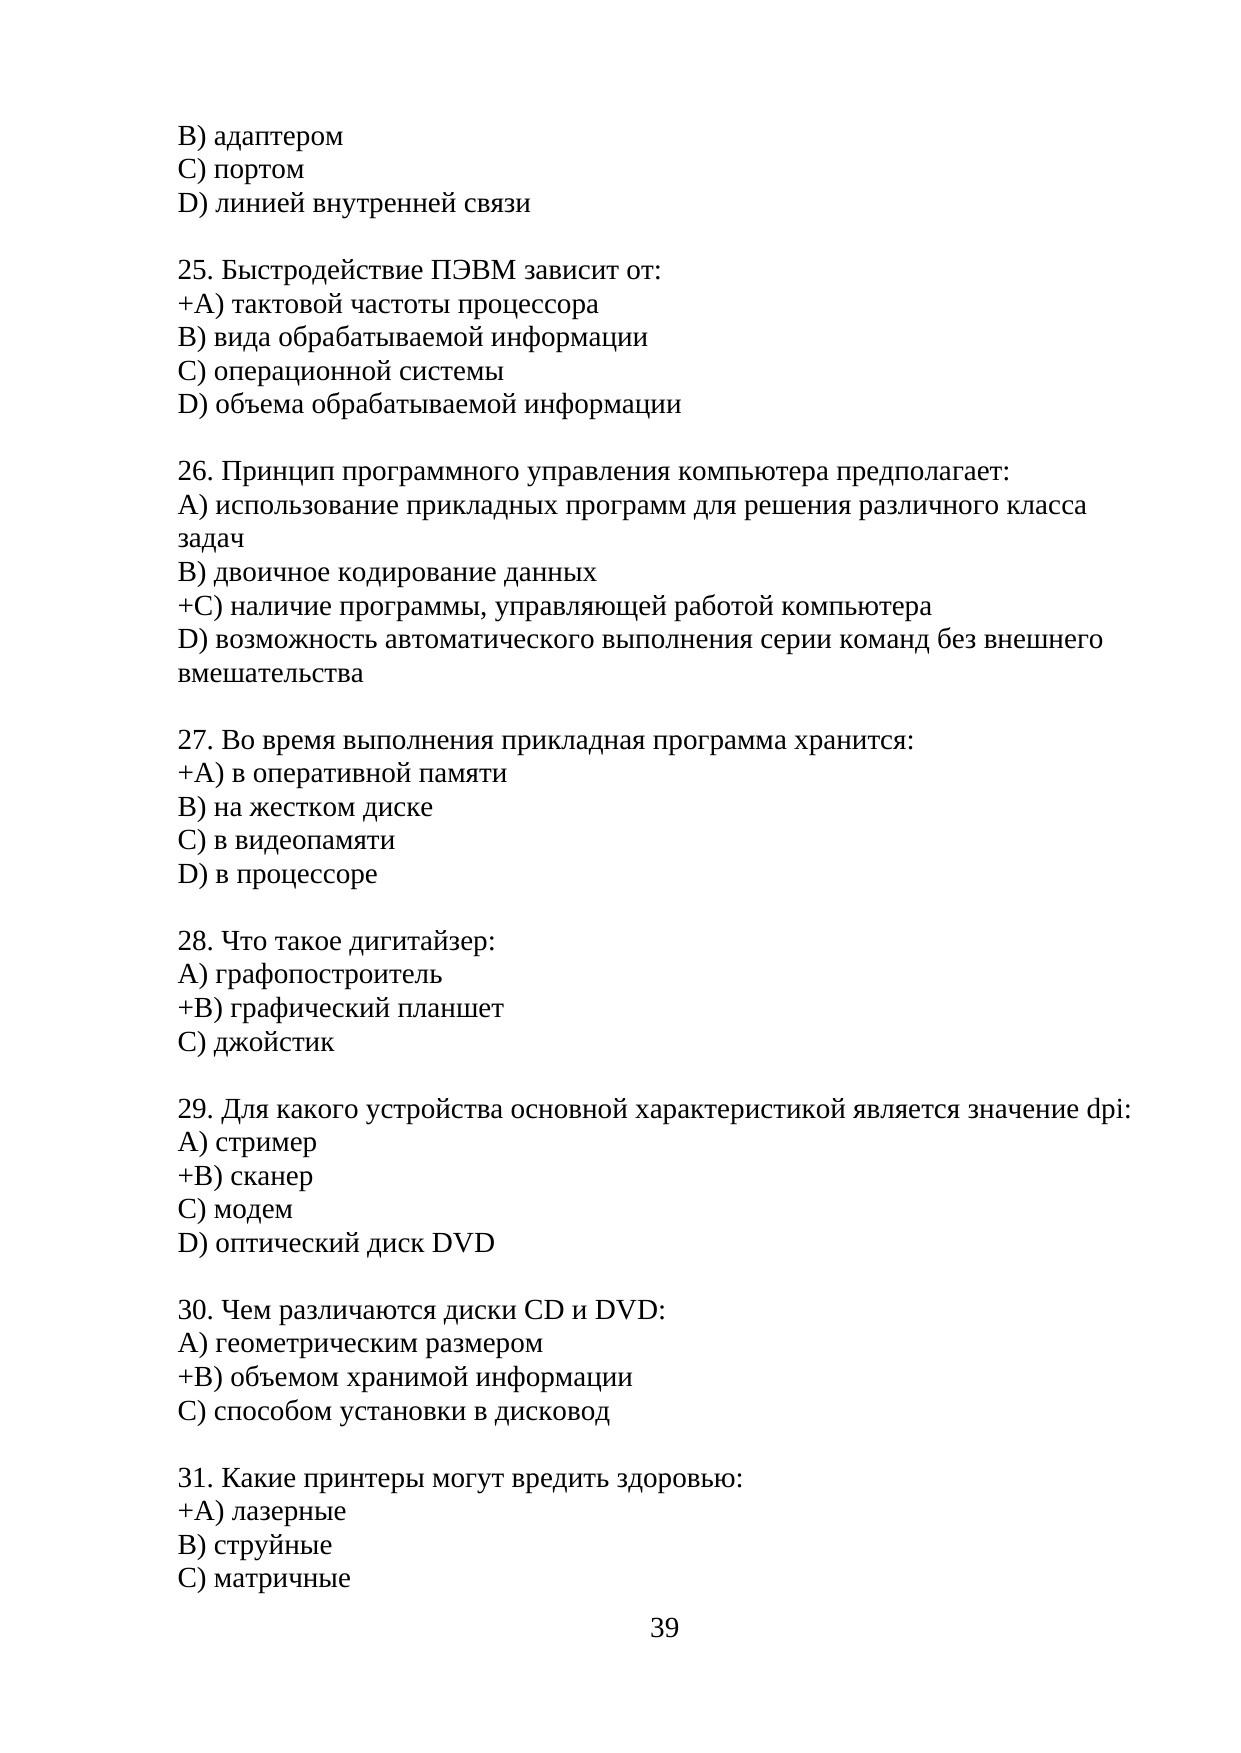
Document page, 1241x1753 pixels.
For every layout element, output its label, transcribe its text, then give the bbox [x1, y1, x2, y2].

text A) графопостроитель [177, 957, 1152, 990]
text C) в видеопамяти [177, 822, 1152, 856]
text +B) графический планшет [177, 990, 1152, 1024]
text B) двоичное кодирование данных [177, 554, 1152, 588]
text B) адаптером [177, 118, 1152, 152]
text +C) наличие программы, управляющей работой компьютера [177, 588, 1152, 621]
text D) возможность автоматического выполнения серии команд без внешнего вмешательства [177, 621, 1152, 688]
text +A) лазерные [177, 1493, 1152, 1527]
text C) способом установки в дисковод [177, 1393, 1152, 1426]
text A) использование прикладных программ для решения различного класса задач [177, 487, 1152, 554]
text C) портом [177, 152, 1152, 185]
text 31. Какие принтеры могут вредить здоровью: [177, 1460, 1152, 1493]
text B) струйные [177, 1527, 1152, 1560]
text B) вида обрабатываемой информации [177, 319, 1152, 353]
text 28. Что такое дигитайзер: [177, 923, 1152, 957]
text +A) тактовой частоты процессора [177, 286, 1152, 319]
text D) оптический диск DVD [177, 1225, 1152, 1258]
text C) матричные [177, 1560, 1152, 1594]
text A) геометрическим размером [177, 1326, 1152, 1359]
text 27. Во время выполнения прикладная программа хранится: [177, 722, 1152, 755]
text 30. Чем различаются диски CD и DVD: [177, 1292, 1152, 1326]
text 29. Для какого устройства основной характеристикой является значение dpi: [177, 1091, 1152, 1124]
text +A) в оперативной памяти [177, 755, 1152, 789]
text C) модем [177, 1191, 1152, 1225]
text A) стример [177, 1124, 1152, 1158]
text +B) объемом хранимой информации [177, 1359, 1152, 1393]
text 25. Быстродействие ПЭВМ зависит от: [177, 252, 1152, 286]
text 26. Принцип программного управления компьютера предполагает: [177, 453, 1152, 487]
text D) в процессоре [177, 856, 1152, 889]
text B) на жестком диске [177, 789, 1152, 822]
text D) линией внутренней связи [177, 185, 1152, 219]
text C) операционной системы [177, 353, 1152, 386]
text D) объема обрабатываемой информации [177, 386, 1152, 420]
text +B) сканер [177, 1158, 1152, 1191]
text C) джойстик [177, 1024, 1152, 1057]
